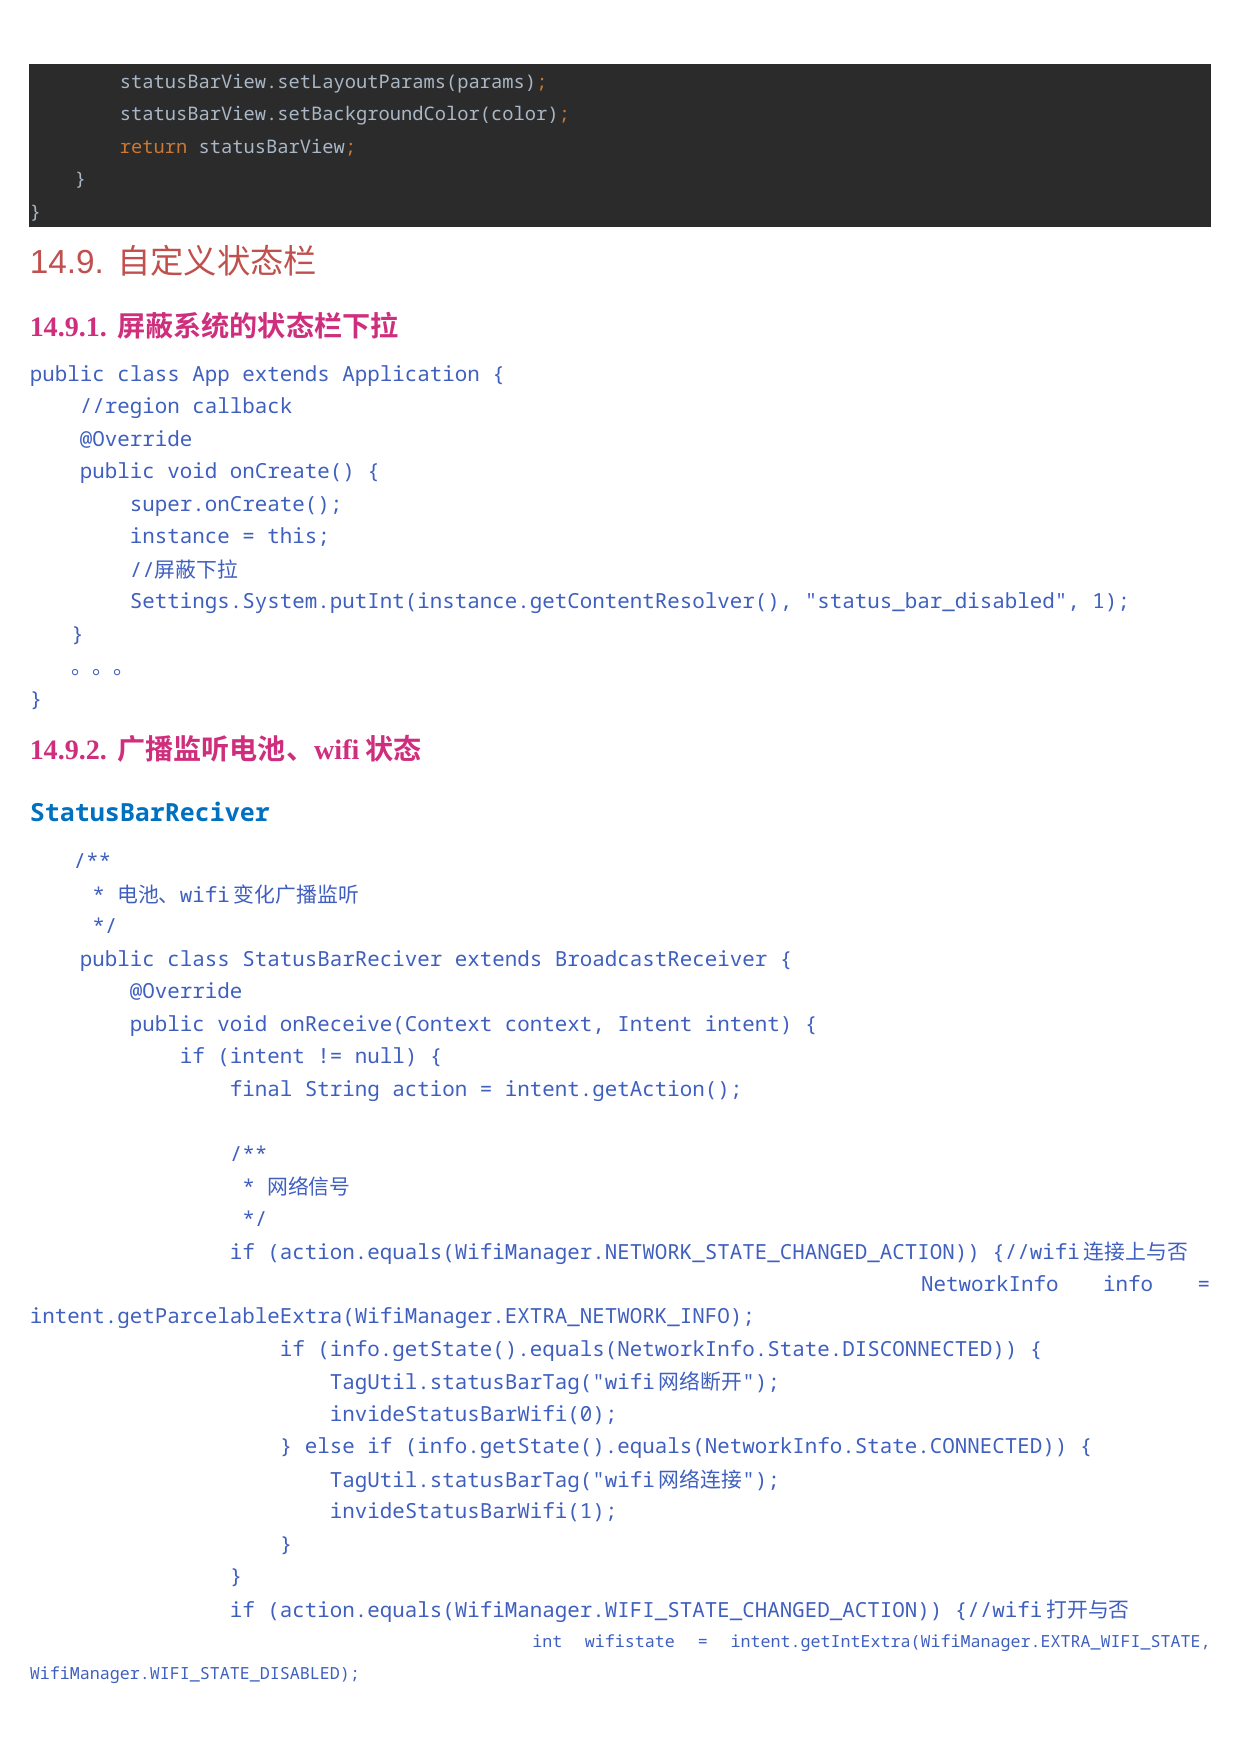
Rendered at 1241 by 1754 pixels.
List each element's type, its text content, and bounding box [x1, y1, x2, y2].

list */ [29, 1202, 1211, 1234]
list public class StatusBarReciver extends BroadcastReceiver { [29, 942, 1211, 974]
list int wifistate = intent.getIntExtra(WifiManager.EXTRA_WIFI_STATE, WifiManager.WIFI_STATE_DISABLED); [29, 1624, 1211, 1689]
list instance = this; [29, 519, 1211, 552]
list if (action.equals(WifiManager.WIFI_STATE_CHANGED_ACTION)) {//wifi打开与否 [29, 1592, 1211, 1624]
list 。。。 [29, 649, 1211, 682]
list public class App extends Application { [29, 357, 1211, 389]
list //屏蔽下拉 [29, 552, 1211, 584]
list invideStatusBarWifi(0); [29, 1397, 1211, 1429]
list /** [29, 844, 1211, 877]
list public void onReceive(Context context, Intent intent) { [29, 1007, 1211, 1039]
list /** [29, 1137, 1211, 1169]
list StatusBarReciver [29, 779, 1211, 844]
list public void onCreate() { [29, 454, 1211, 487]
list Settings.System.putInt(instance.getContentResolver(), "status_bar_disabled", 1); [29, 584, 1211, 617]
list super.onCreate(); [29, 487, 1211, 519]
list @Override [29, 422, 1211, 454]
list @Override [29, 974, 1211, 1007]
subtitle 屏蔽系统的状态栏下拉 [29, 292, 1211, 357]
list TagUtil.statusBarTag("wifi网络连接"); [29, 1462, 1211, 1494]
subtitle 自定义状态栏 [29, 227, 1211, 292]
list } [29, 617, 1211, 649]
list TagUtil.statusBarTag("wifi网络断开"); [29, 1364, 1211, 1397]
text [29, 64, 1211, 227]
list } else if (info.getState().equals(NetworkInfo.State.CONNECTED)) { [29, 1429, 1211, 1462]
list if (action.equals(WifiManager.NETWORK_STATE_CHANGED_ACTION)) {//wifi连接上与否 [29, 1234, 1211, 1267]
list } [29, 682, 1211, 714]
subtitle 广播监听电池、wifi状态 [29, 714, 1211, 779]
list if (intent != null) { [29, 1039, 1211, 1072]
list invideStatusBarWifi(1); [29, 1494, 1211, 1527]
list final String action = intent.getAction(); [29, 1072, 1211, 1104]
list */ [29, 909, 1211, 942]
list * 网络信号 [29, 1169, 1211, 1202]
list //region callback [29, 389, 1211, 422]
list NetworkInfo info = intent.getParcelableExtra(WifiManager.EXTRA_NETWORK_INFO); [29, 1267, 1211, 1332]
list } [29, 1527, 1211, 1559]
list if (info.getState().equals(NetworkInfo.State.DISCONNECTED)) { [29, 1332, 1211, 1364]
list } [29, 1559, 1211, 1592]
list * 电池、wifi变化广播监听 [29, 877, 1211, 909]
